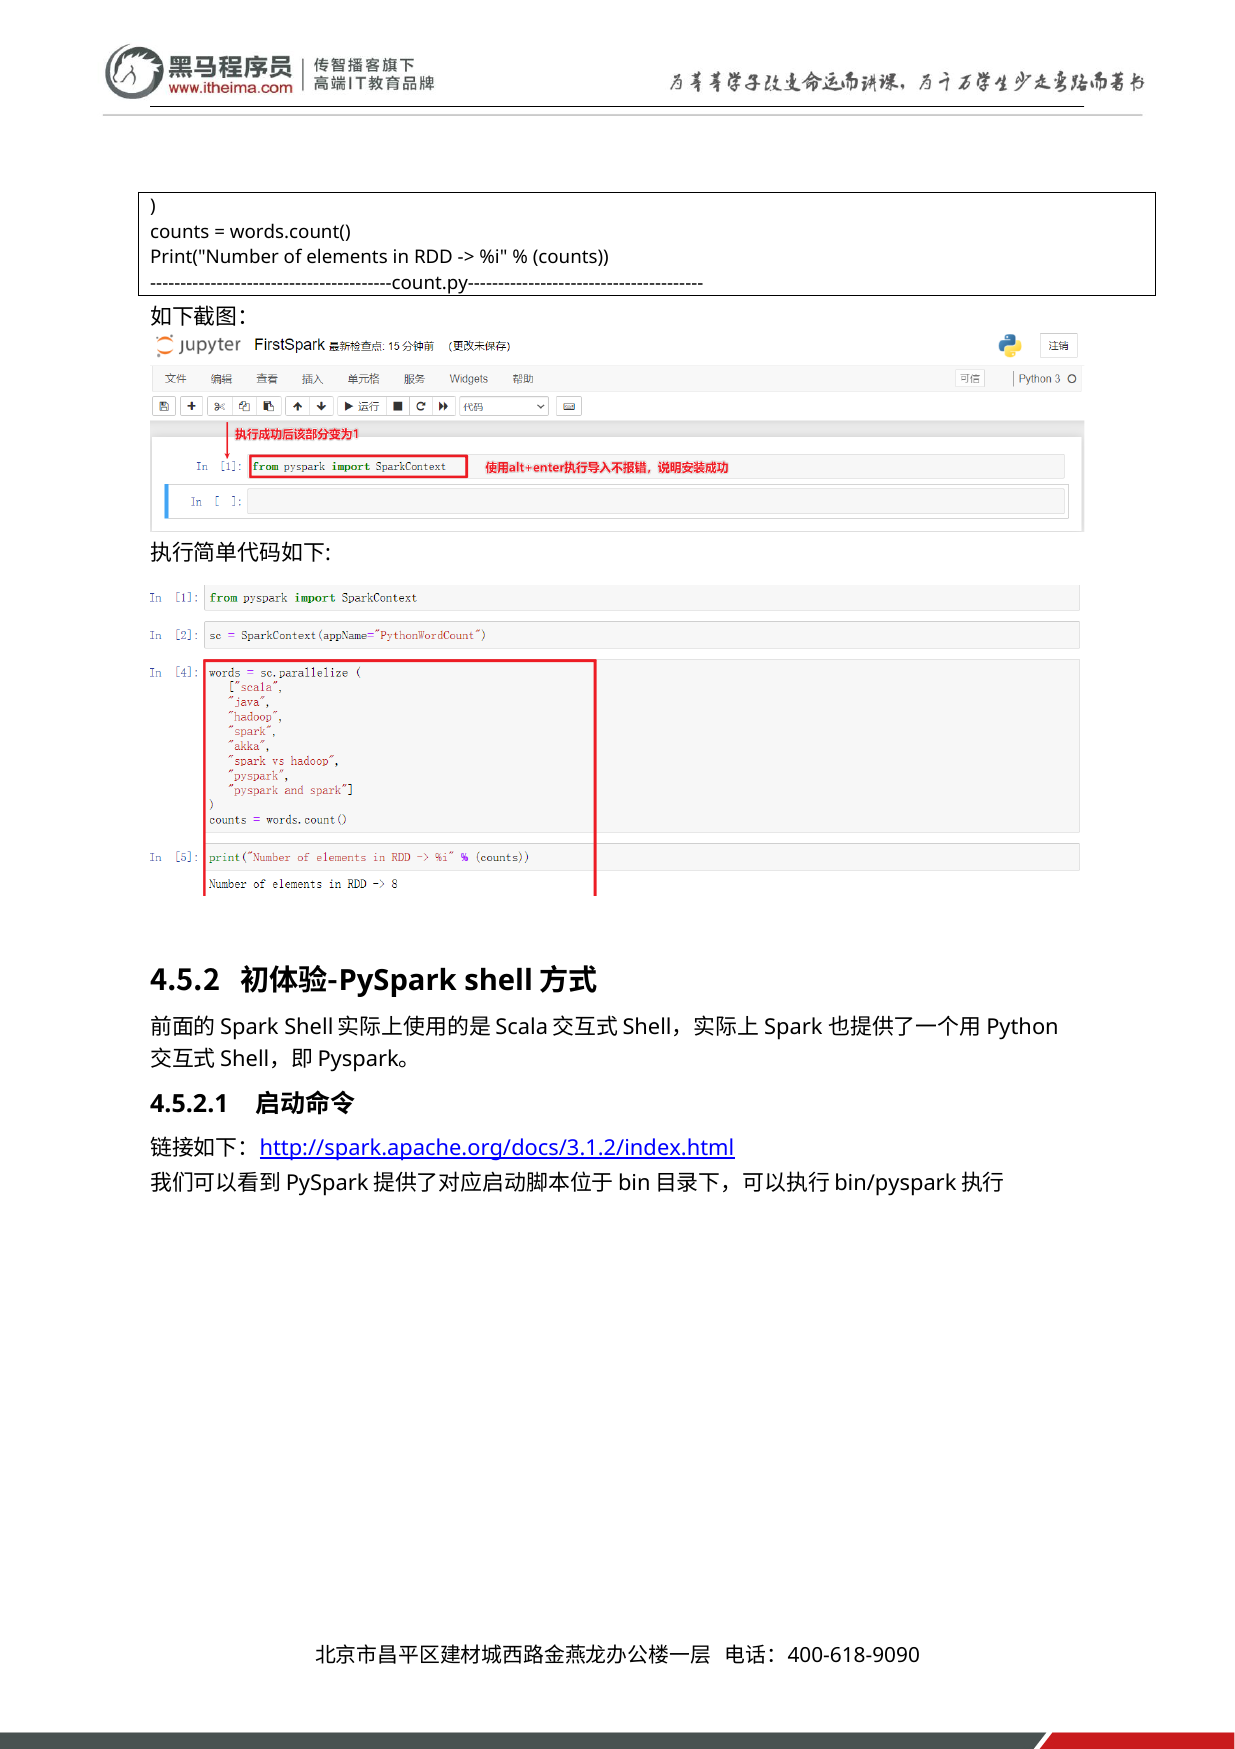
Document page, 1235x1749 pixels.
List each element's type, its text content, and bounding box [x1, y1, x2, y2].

text 链接如下：http://spark.apache.org/docs/3.1.2/index.html [150, 1130, 1084, 1162]
picture [0, 0, 1235, 123]
picture [0, 1673, 1235, 1749]
subtitle 启动命令 [150, 1083, 1084, 1119]
text 我们可以看到PySpark提供了对应启动脚本位于bin目录下，可以执行bin/pyspark执行 [150, 1165, 1084, 1196]
text 前面的Spark Shell实际上使用的是Scala交互式Shell，实际上 Spark 也提供了一个用 Python 交互式Shell，即Pyspark。 [150, 1009, 1084, 1073]
list 如下截图： [150, 299, 1084, 331]
subtitle 初体验-PySpark shell方式 [150, 956, 1084, 999]
picture [150, 333, 1085, 532]
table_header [139, 193, 1155, 295]
list 执行简单代码如下: [150, 535, 1084, 567]
picture [150, 585, 1084, 896]
